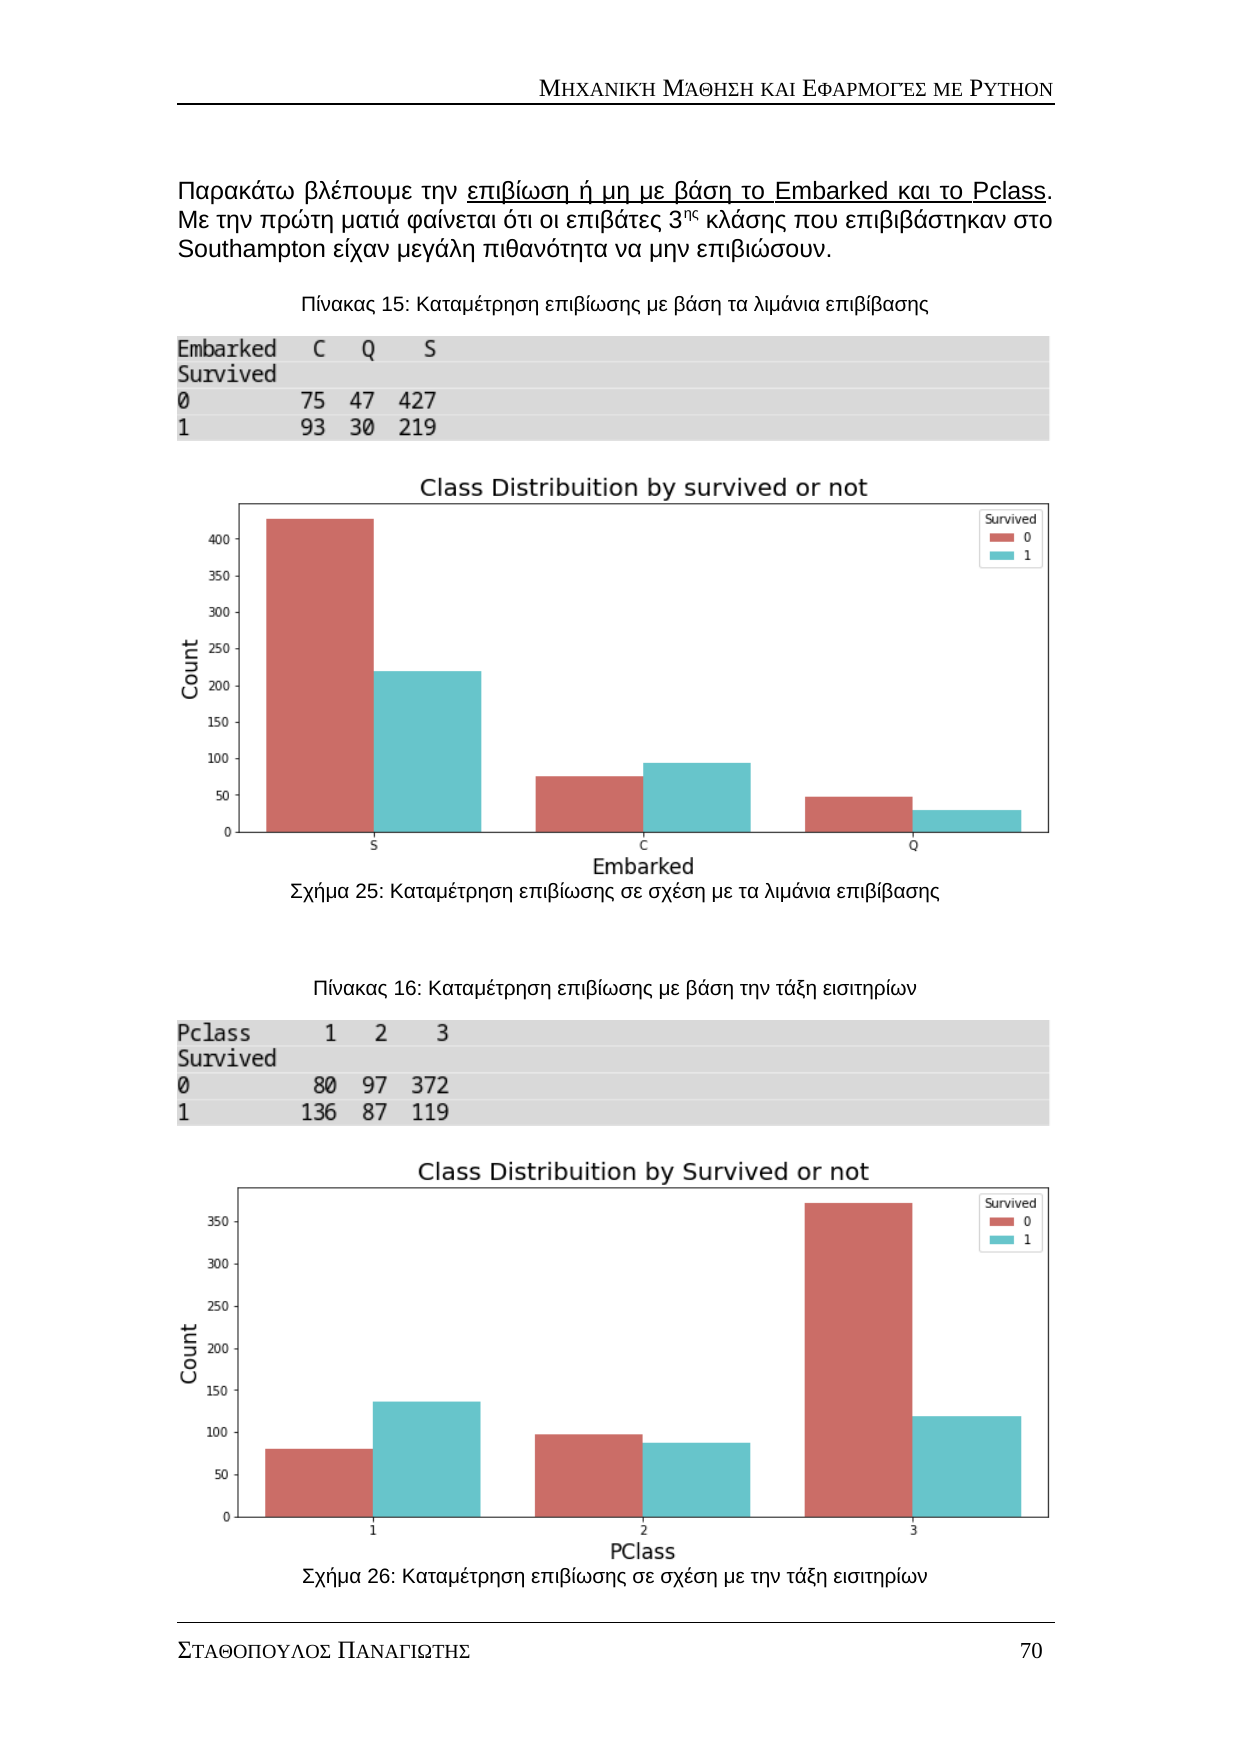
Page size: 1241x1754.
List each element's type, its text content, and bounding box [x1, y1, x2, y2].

text Παρακάτω βλέπουμε την επιβίωση ή μη με βάση το Embarked και το Pclass. Με την πρώτη ματιά φαίνεται ότι οι επιβάτες 3ης κλάσης που επιβιβάστηκαν στο Southampton είχαν μεγάλη πιθανότητα να μην επιβιώσουν. [177, 176, 1053, 263]
text Σχήμα 26: Καταμέτρηση επιβίωσης σε σχέση με την τάξη εισιτηρίων [177, 1564, 1053, 1588]
text Πίνακας 15: Καταμέτρηση επιβίωσης με βάση τα λιμάνια επιβίβασης [177, 291, 1053, 315]
text Πίνακας 16: Καταμέτρηση επιβίωσης με βάση την τάξη εισιτηρίων [177, 976, 1053, 1000]
picture [177, 467, 1053, 879]
picture [177, 1151, 1053, 1564]
text Σχήμα 25: Καταμέτρηση επιβίωσης σε σχέση με τα λιμάνια επιβίβασης [177, 879, 1053, 902]
